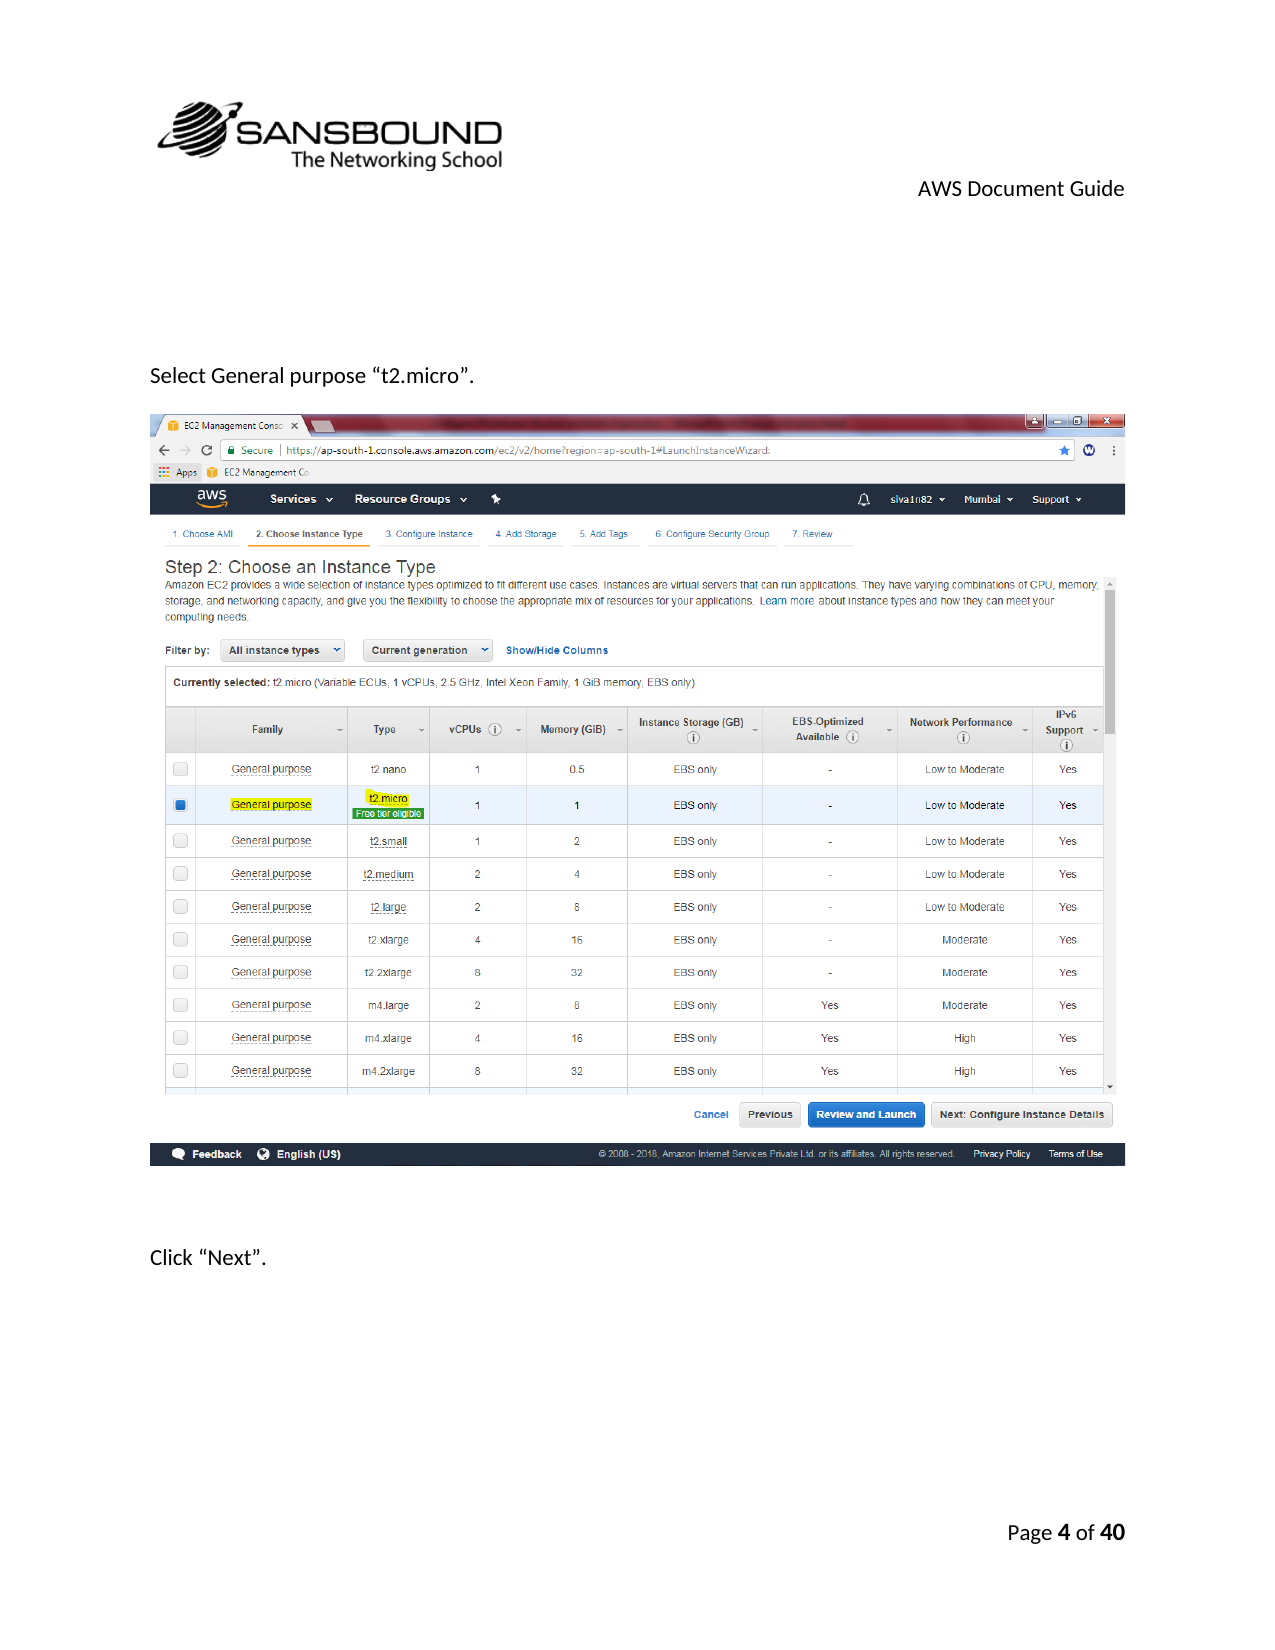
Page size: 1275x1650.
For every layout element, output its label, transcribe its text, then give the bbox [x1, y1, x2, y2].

picture [150, 414, 1125, 1166]
picture [150, 75, 514, 197]
text Click “Next”. [150, 1243, 1125, 1271]
text Select General purpose “t2.micro”. [150, 361, 1125, 389]
